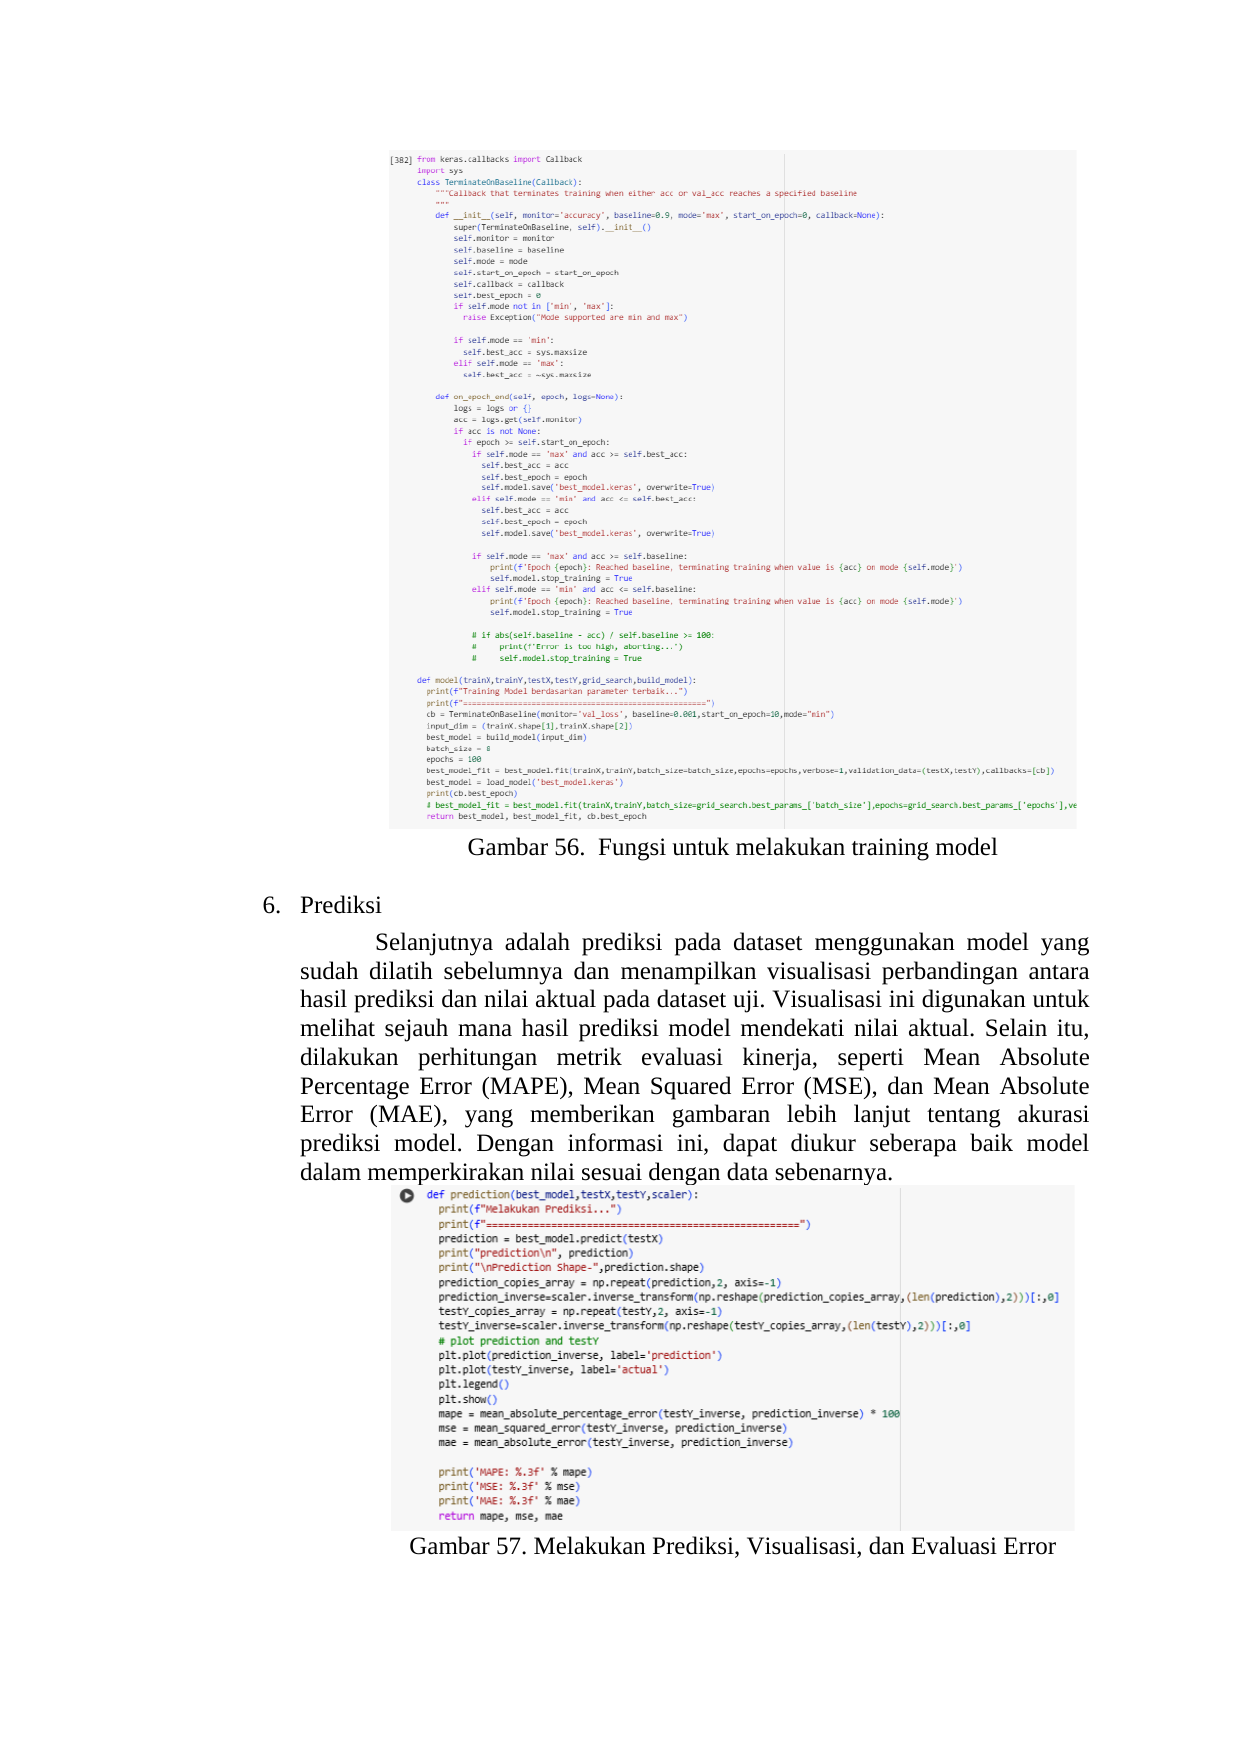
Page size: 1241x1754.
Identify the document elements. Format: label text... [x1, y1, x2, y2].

text Gambar 56. Fungsi untuk melakukan training model [375, 832, 1090, 861]
picture [390, 1185, 1075, 1531]
subtitle Prediksi [262, 890, 1090, 919]
text Selanjutnya adalah prediksi pada dataset menggunakan model yang sudah dilatih sebelumnya dan menampilkan visualisasi perbandingan antara hasil prediksi dan nilai aktual pada dataset uji. Visualisasi ini digunakan untuk melihat sejauh mana hasil prediksi model mendekati nilai aktual. Selain itu, dilakukan perhitungan metrik evaluasi kinerja, seperti Mean Absolute Percentage Error (MAPE), Mean Squared Error (MSE), dan Mean Absolute Error (MAE), yang memberikan gambaran lebih lanjut tentang akurasi prediksi model. Dengan informasi ini, dapat diukur seberapa baik model dalam memperkirakan nilai sesuai dengan data sebenarnya. [300, 927, 1090, 1186]
picture [388, 150, 1077, 832]
text Gambar 57. Melakukan Prediksi, Visualisasi, dan Evaluasi Error [375, 1531, 1090, 1560]
